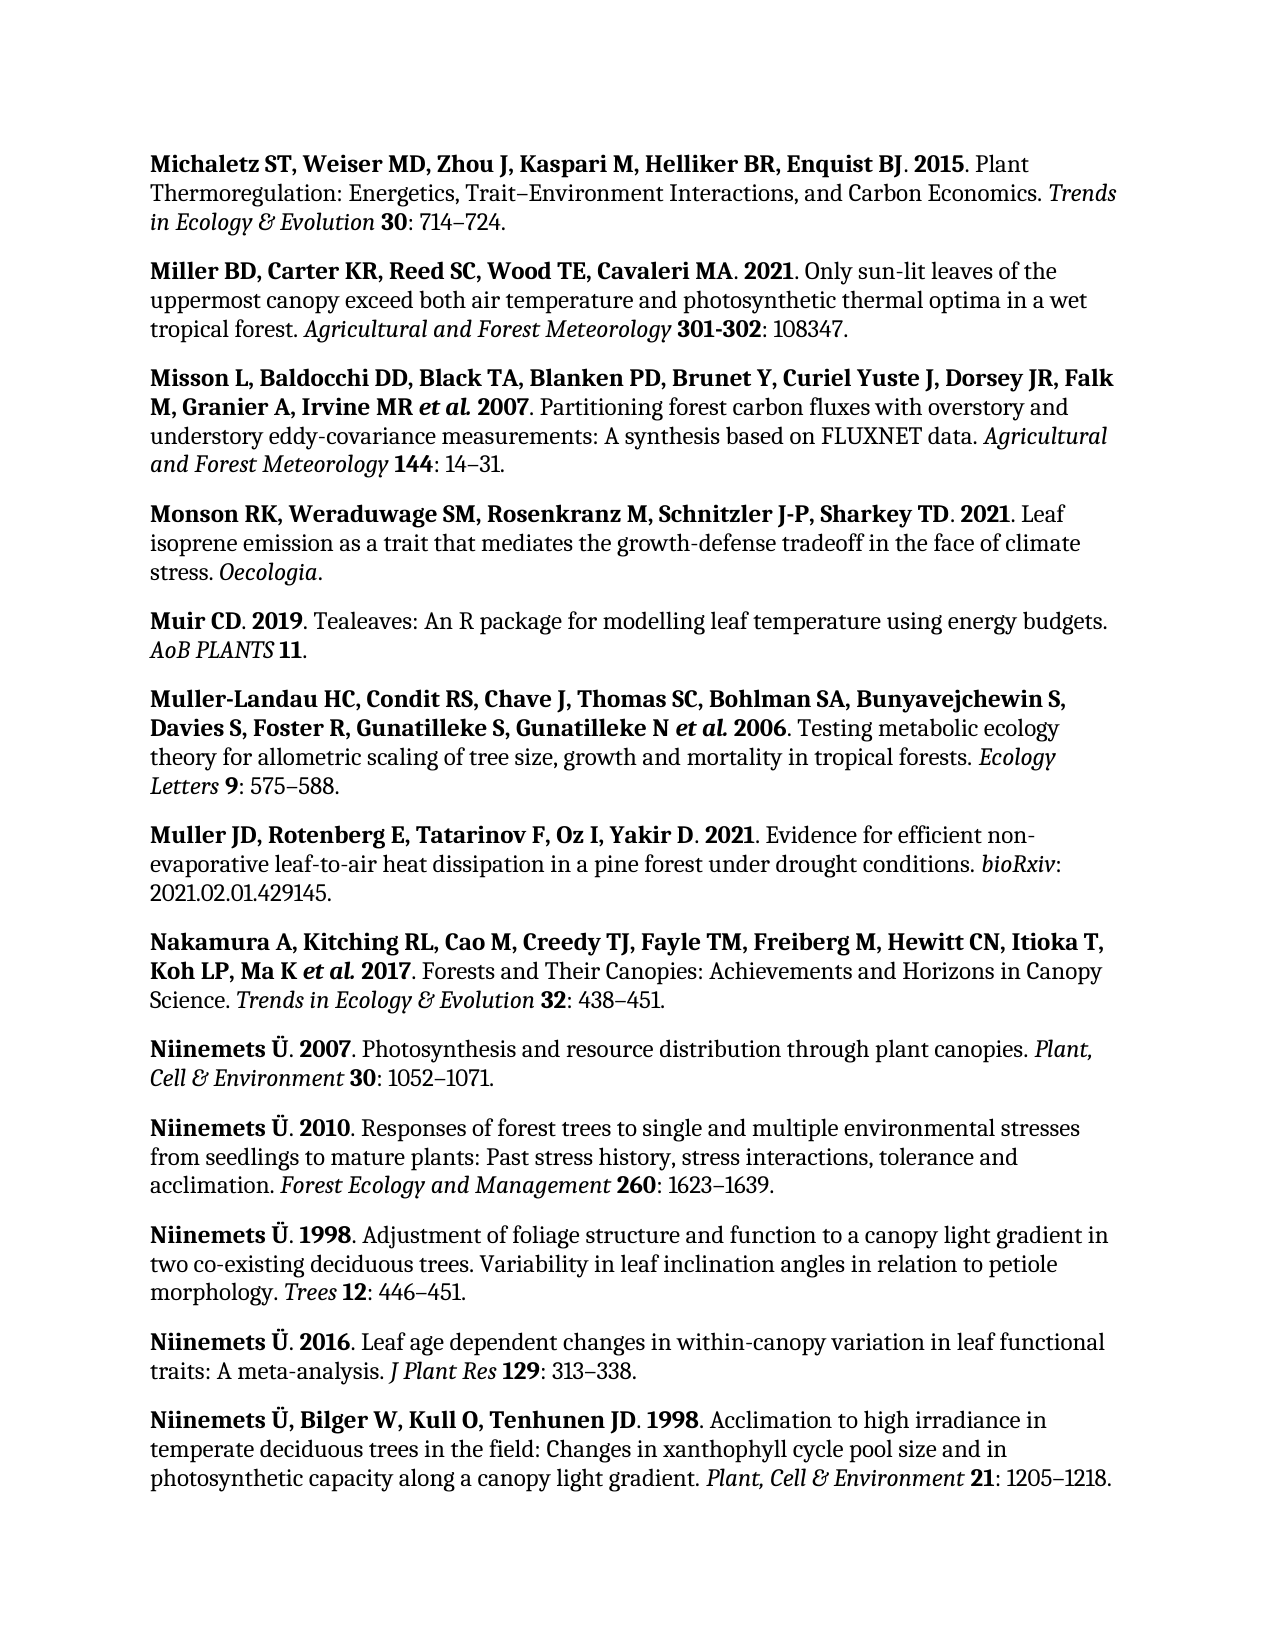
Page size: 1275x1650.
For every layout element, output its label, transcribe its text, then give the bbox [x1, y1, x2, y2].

text Niinemets Ü. 2010. Responses of forest trees to single and multiple environmental stresses from seedlings to mature plants: Past stress history, stress interactions, tolerance and acclimation. Forest Ecology and Management 260: 1623–1639. [150, 1114, 1125, 1200]
text Miller BD, Carter KR, Reed SC, Wood TE, Cavaleri MA. 2021. Only sun-lit leaves of the uppermost canopy exceed both air temperature and photosynthetic thermal optima in a wet tropical forest. Agricultural and Forest Meteorology 301-302: 108347. [150, 257, 1125, 343]
text Niinemets Ü, Bilger W, Kull O, Tenhunen JD. 1998. Acclimation to high irradiance in temperate deciduous trees in the field: Changes in xanthophyll cycle pool size and in photosynthetic capacity along a canopy light gradient. Plant, Cell & Environment 21: 1205–1218. [150, 1406, 1125, 1492]
text Nakamura A, Kitching RL, Cao M, Creedy TJ, Fayle TM, Freiberg M, Hewitt CN, Itioka T, Koh LP, Ma K et al. 2017. Forests and Their Canopies: Achievements and Horizons in Canopy Science. Trends in Ecology & Evolution 32: 438–451. [150, 928, 1125, 1014]
text Muller-Landau HC, Condit RS, Chave J, Thomas SC, Bohlman SA, Bunyavejchewin S, Davies S, Foster R, Gunatilleke S, Gunatilleke N et al. 2006. Testing metabolic ecology theory for allometric scaling of tree size, growth and mortality in tropical forests. Ecology Letters 9: 575–588. [150, 685, 1125, 800]
text Misson L, Baldocchi DD, Black TA, Blanken PD, Brunet Y, Curiel Yuste J, Dorsey JR, Falk M, Granier A, Irvine MR et al. 2007. Partitioning forest carbon fluxes with overstory and understory eddy-covariance measurements: A synthesis based on FLUXNET data. Agricultural and Forest Meteorology 144: 14–31. [150, 364, 1125, 479]
text Niinemets Ü. 2007. Photosynthesis and resource distribution through plant canopies. Plant, Cell & Environment 30: 1052–1071. [150, 1035, 1125, 1093]
text Michaletz ST, Weiser MD, Zhou J, Kaspari M, Helliker BR, Enquist BJ. 2015. Plant Thermoregulation: Energetics, Trait–Environment Interactions, and Carbon Economics. Trends in Ecology & Evolution 30: 714–724. [150, 150, 1125, 236]
text Muller JD, Rotenberg E, Tatarinov F, Oz I, Yakir D. 2021. Evidence for efficient non-evaporative leaf-to-air heat dissipation in a pine forest under drought conditions. bioRxiv: 2021.02.01.429145. [150, 821, 1125, 907]
text Niinemets Ü. 2016. Leaf age dependent changes in within-canopy variation in leaf functional traits: A meta-analysis. J Plant Res 129: 313–338. [150, 1328, 1125, 1385]
text Monson RK, Weraduwage SM, Rosenkranz M, Schnitzler J-P, Sharkey TD. 2021. Leaf isoprene emission as a trait that mediates the growth-defense tradeoff in the face of climate stress. Oecologia. [150, 500, 1125, 586]
text Niinemets Ü. 1998. Adjustment of foliage structure and function to a canopy light gradient in two co-existing deciduous trees. Variability in leaf inclination angles in relation to petiole morphology. Trees 12: 446–451. [150, 1221, 1125, 1307]
text Muir CD. 2019. Tealeaves: An R package for modelling leaf temperature using energy budgets. AoB PLANTS 11. [150, 607, 1125, 664]
